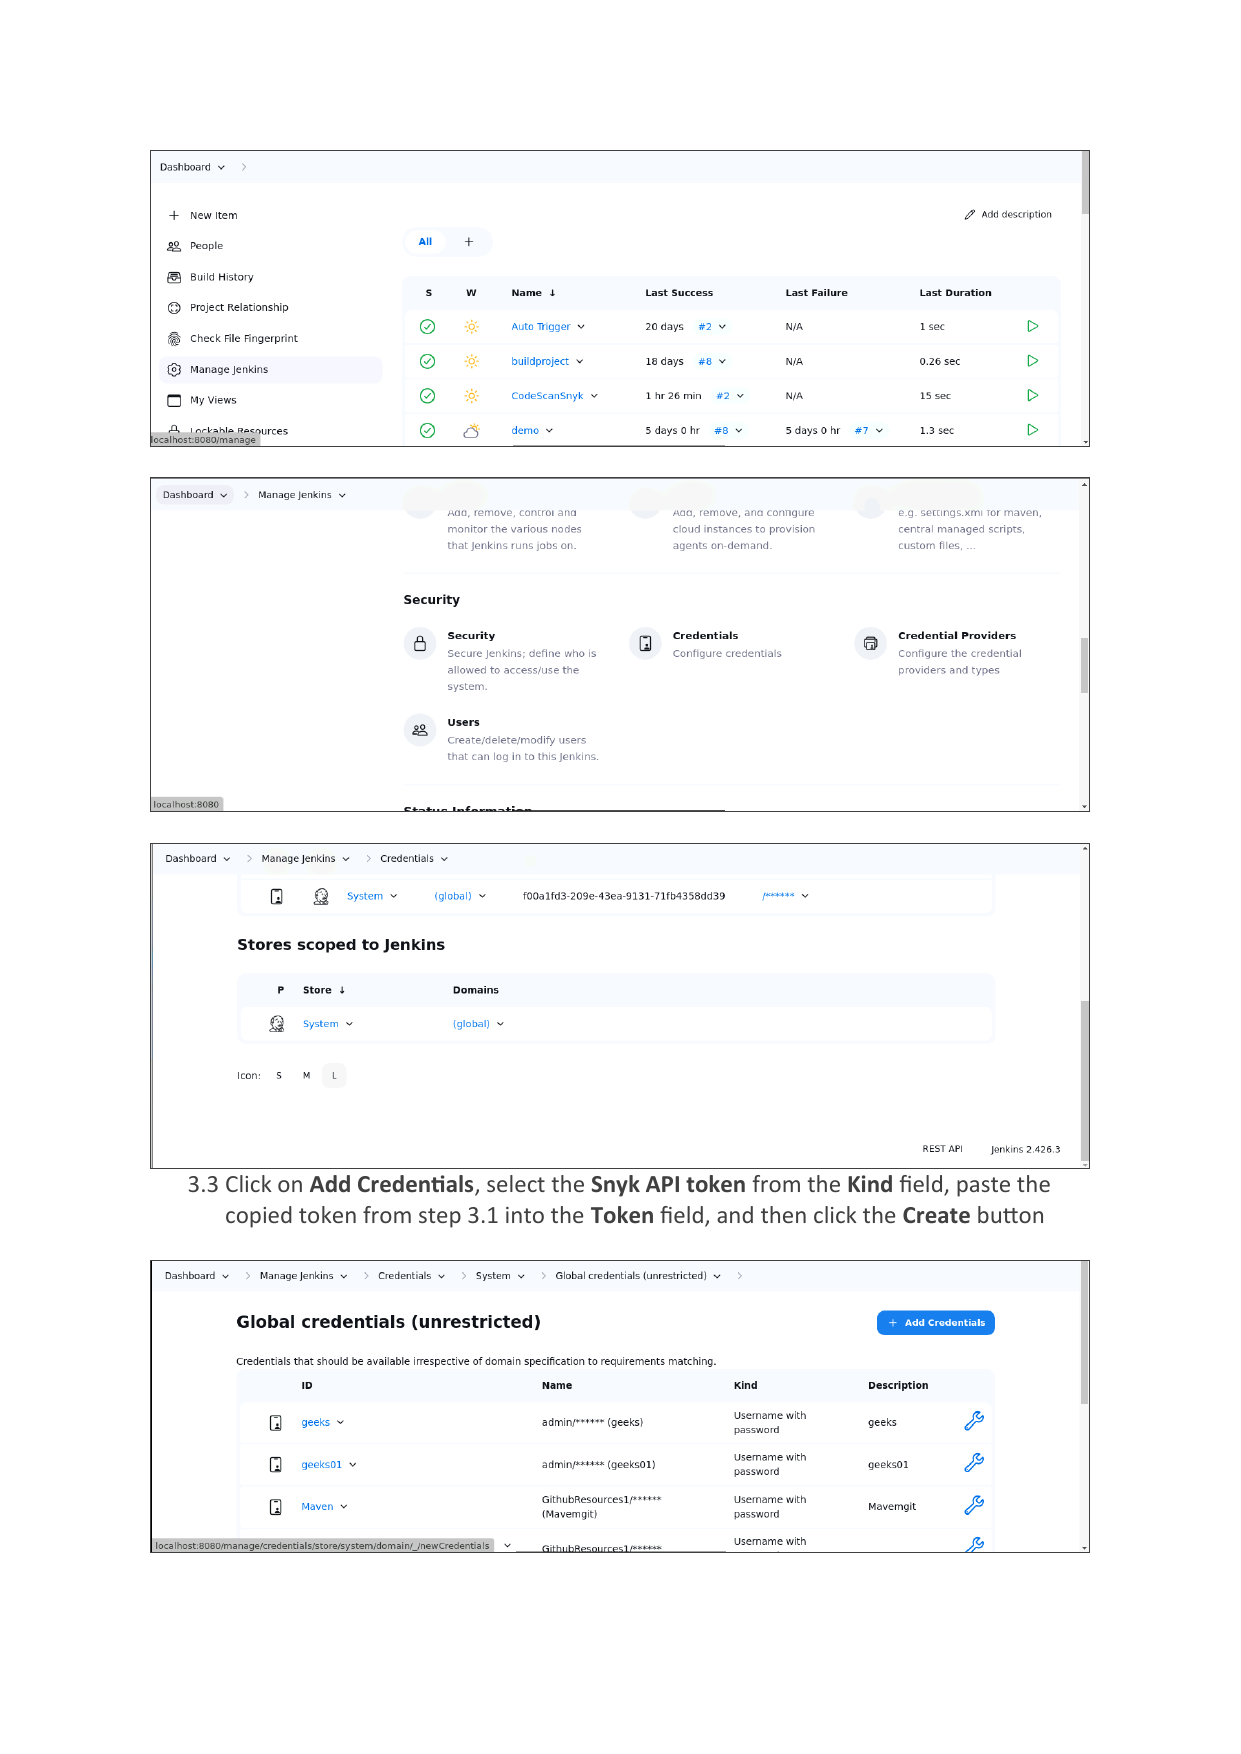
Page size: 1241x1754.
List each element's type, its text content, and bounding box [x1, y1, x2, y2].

picture [151, 1261, 1089, 1552]
picture [151, 151, 1089, 446]
picture [151, 844, 1089, 1168]
list Click on Add Credentials, select the Snyk API token from the Kind field, paste the copied token from step 3.1 into the Token field, and then click the Create button [187, 1169, 1090, 1230]
picture [151, 478, 1089, 811]
